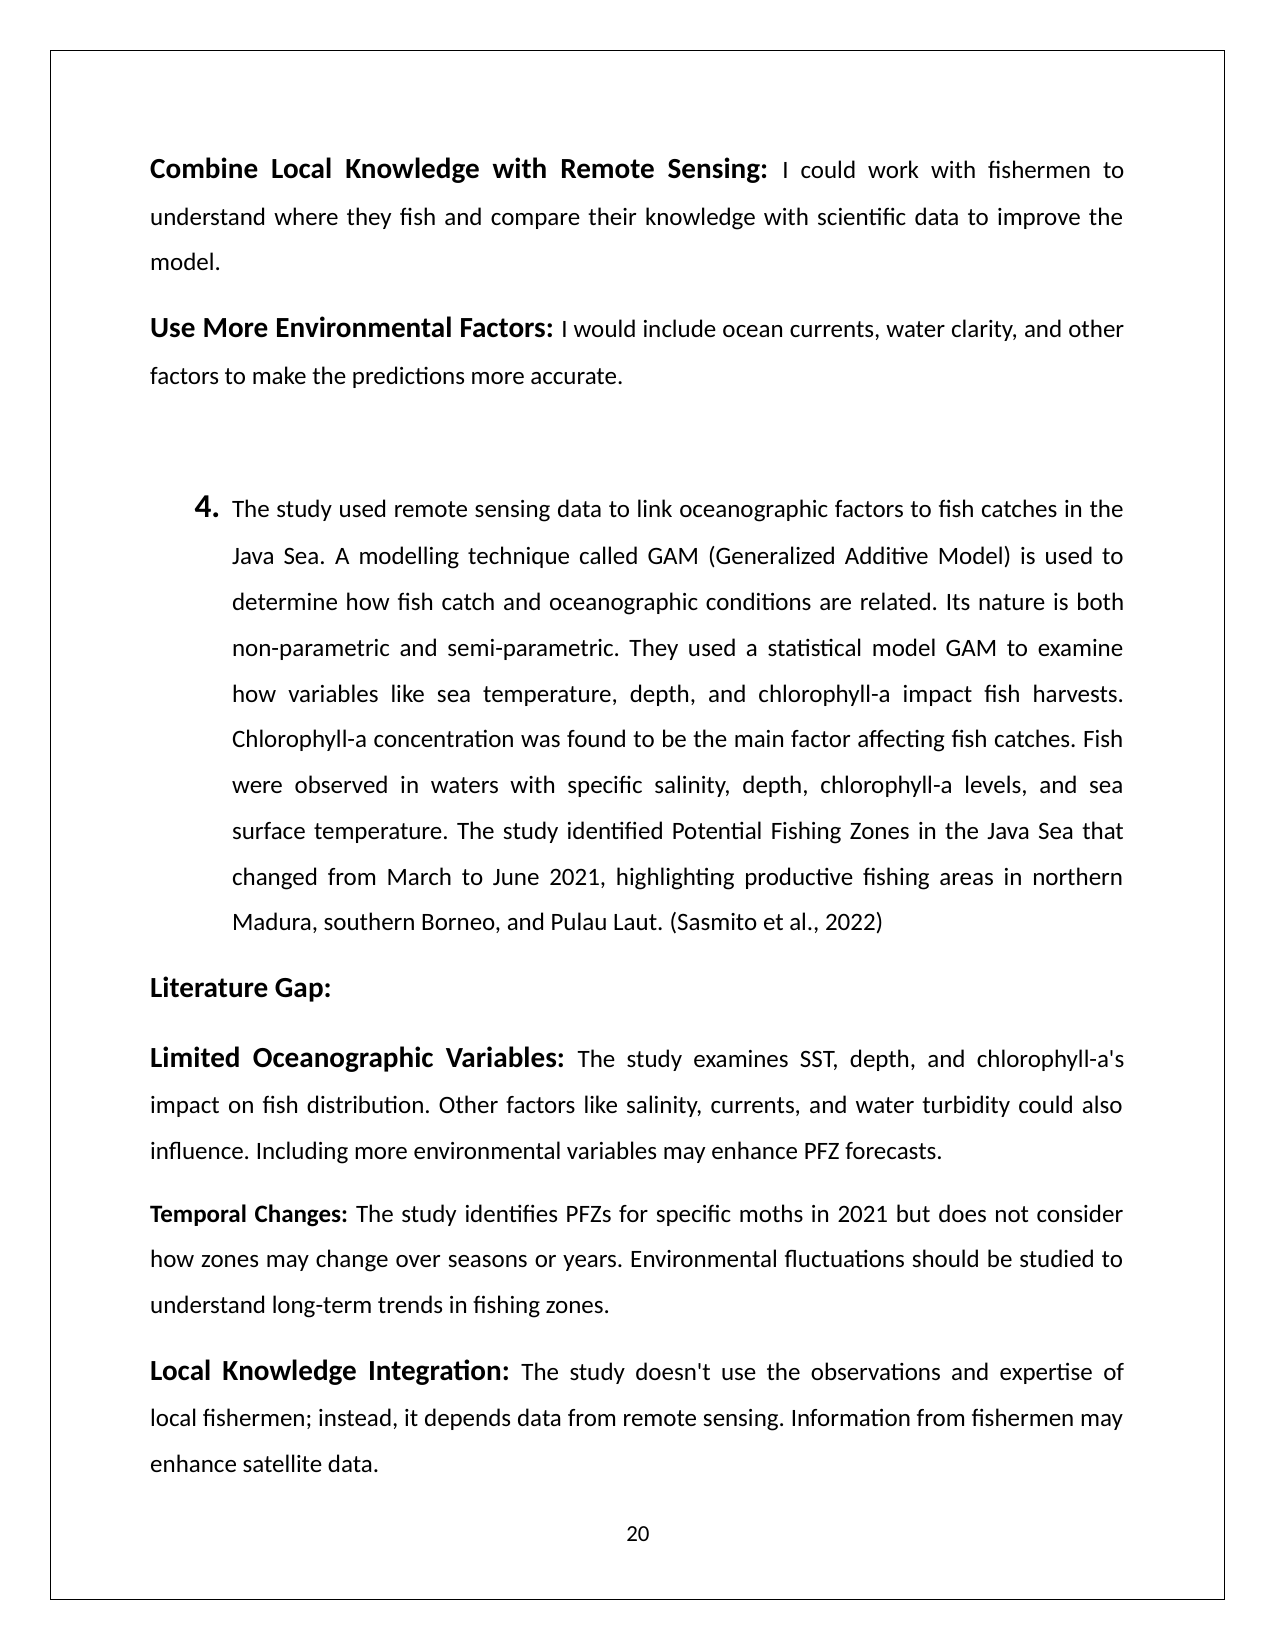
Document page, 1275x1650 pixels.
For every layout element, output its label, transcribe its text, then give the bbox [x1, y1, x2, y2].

text Temporal Changes: The study identifies PFZs for specific moths in 2021 but does not consider how zones may change over seasons or years. Environmental fluctuations should be studied to understand long-term trends in fishing zones. [150, 1198, 1125, 1320]
text Use More Environmental Factors: I would include ocean currents, water clarity, and other factors to make the predictions more accurate. [150, 309, 1125, 390]
list The study used remote sensing data to link oceanographic factors to fish catches in the Java Sea. A modelling technique called GAM (Generalized Additive Model) is used to determine how fish catch and oceanographic conditions are related. Its nature is both non-parametric and semi-parametric. They used a statistical model GAM to examine how variables like sea temperature, depth, and chlorophyll-a impact fish harvests. Chlorophyll-a concentration was found to be the main factor affecting fish catches. Fish were observed in waters with specific salinity, depth, chlorophyll-a levels, and sea surface temperature. The study identified Potential Fishing Zones in the Java Sea that changed from March to June 2021, highlighting productive fishing areas in northern Madura, southern Borneo, and Pulau Laut. (Sasmito et al., 2022) [194, 484, 1125, 937]
text Combine Local Knowledge with Remote Sensing: I could work with fishermen to understand where they fish and compare their knowledge with scientific data to improve the model. [150, 150, 1125, 277]
text Local Knowledge Integration: The study doesn't use the observations and expertise of local fishermen; instead, it depends data from remote sensing. Information from fishermen may enhance satellite data. [150, 1352, 1125, 1479]
text Limited Oceanographic Variables: The study examines SST, depth, and chlorophyll-a's impact on fish distribution. Other factors like salinity, currents, and water turbidity could also influence. Including more environmental variables may enhance PFZ forecasts. [150, 1039, 1125, 1166]
text Literature Gap: [150, 969, 1125, 1004]
